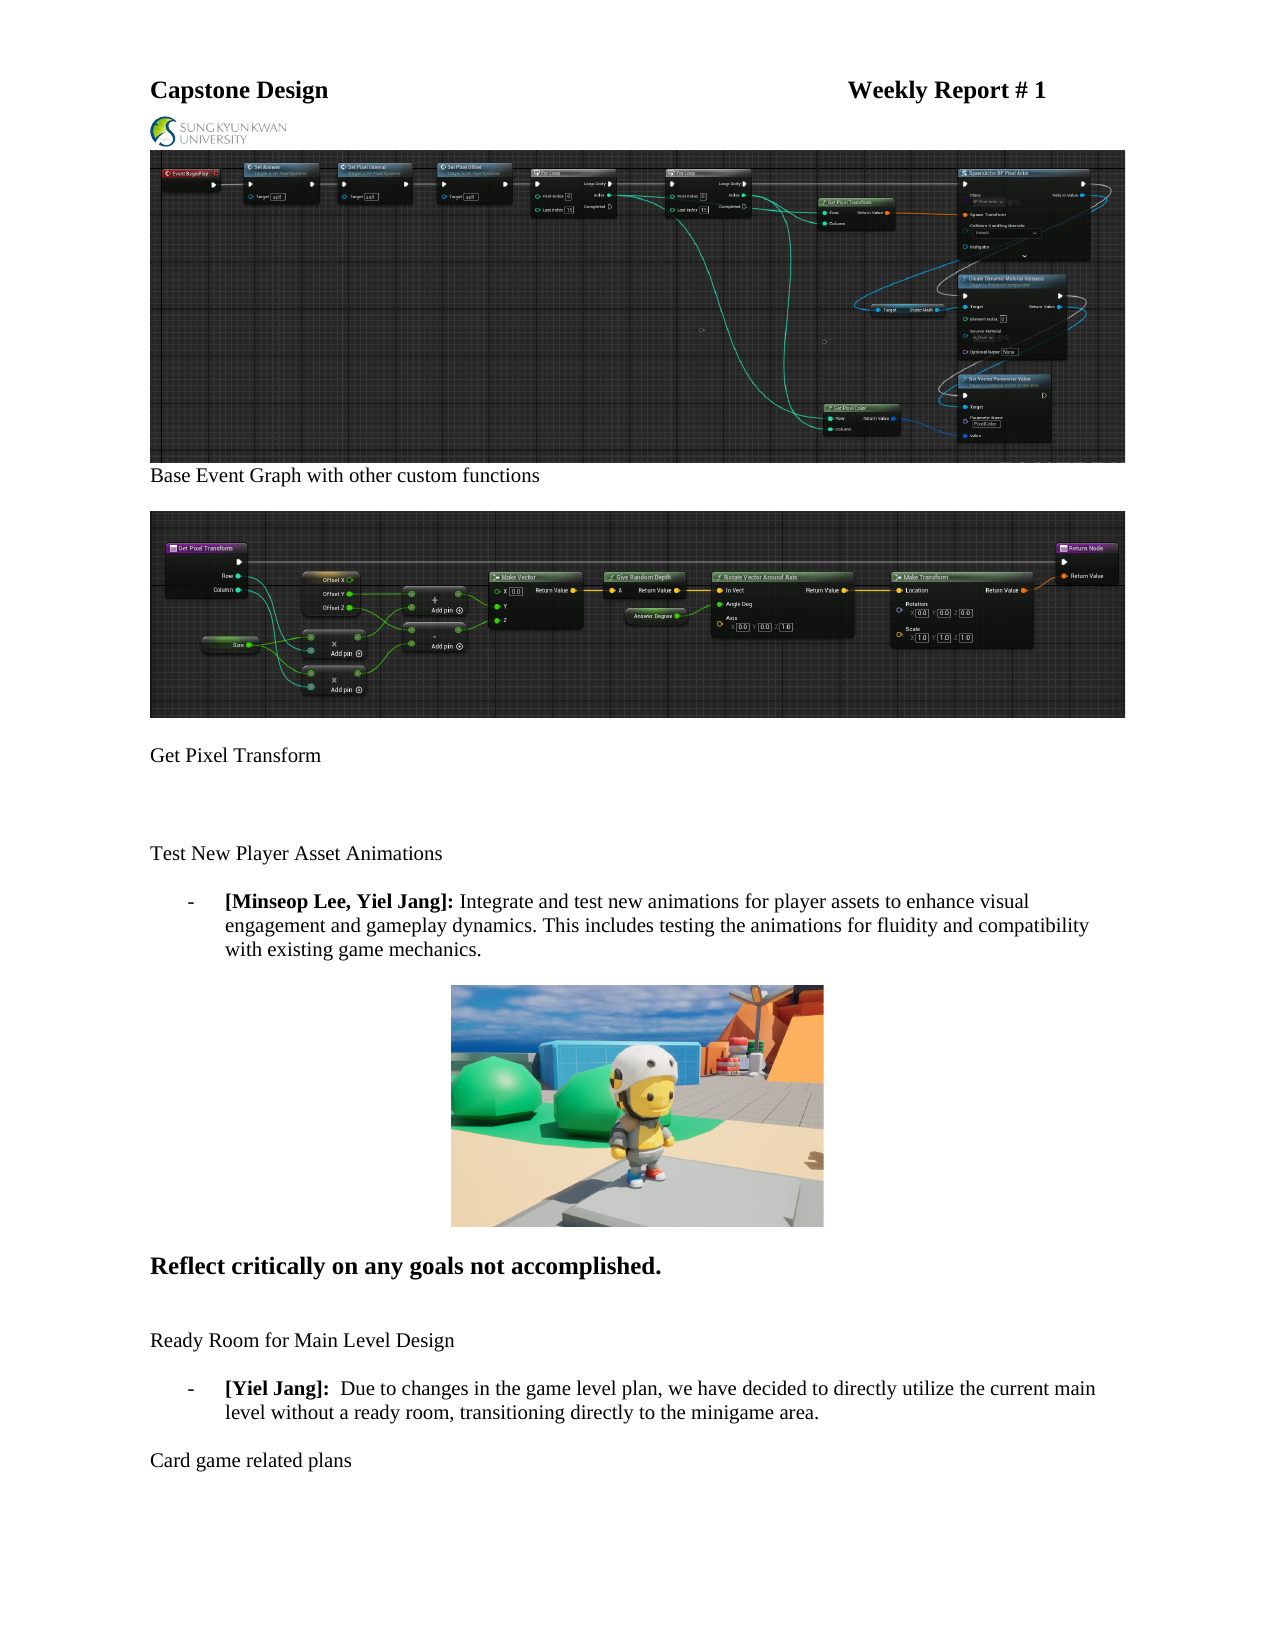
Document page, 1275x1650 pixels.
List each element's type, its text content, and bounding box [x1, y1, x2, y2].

text Reflect critically on any goals not accomplished. [150, 1251, 1125, 1279]
picture [451, 985, 824, 1227]
list [Yiel Jang]: Due to changes in the game level plan, we have decided to directly utilize the current main level without a ready room, transitioning directly to the minigame area. [187, 1376, 1125, 1424]
picture [150, 111, 1125, 463]
text Test New Player Asset Animations [150, 841, 1125, 865]
list [Minseop Lee, Yiel Jang]: Integrate and test new animations for player assets to enhance visual engagement and gameplay dynamics. This includes testing the animations for fluidity and compatibility with existing game mechanics. [187, 889, 1125, 961]
text Card game related plans [150, 1448, 1125, 1472]
text Ready Room for Main Level Design [150, 1328, 1125, 1352]
text Base Event Graph with other custom functions [150, 463, 1125, 487]
picture [150, 511, 1125, 718]
text Get Pixel Transform [150, 743, 1125, 767]
